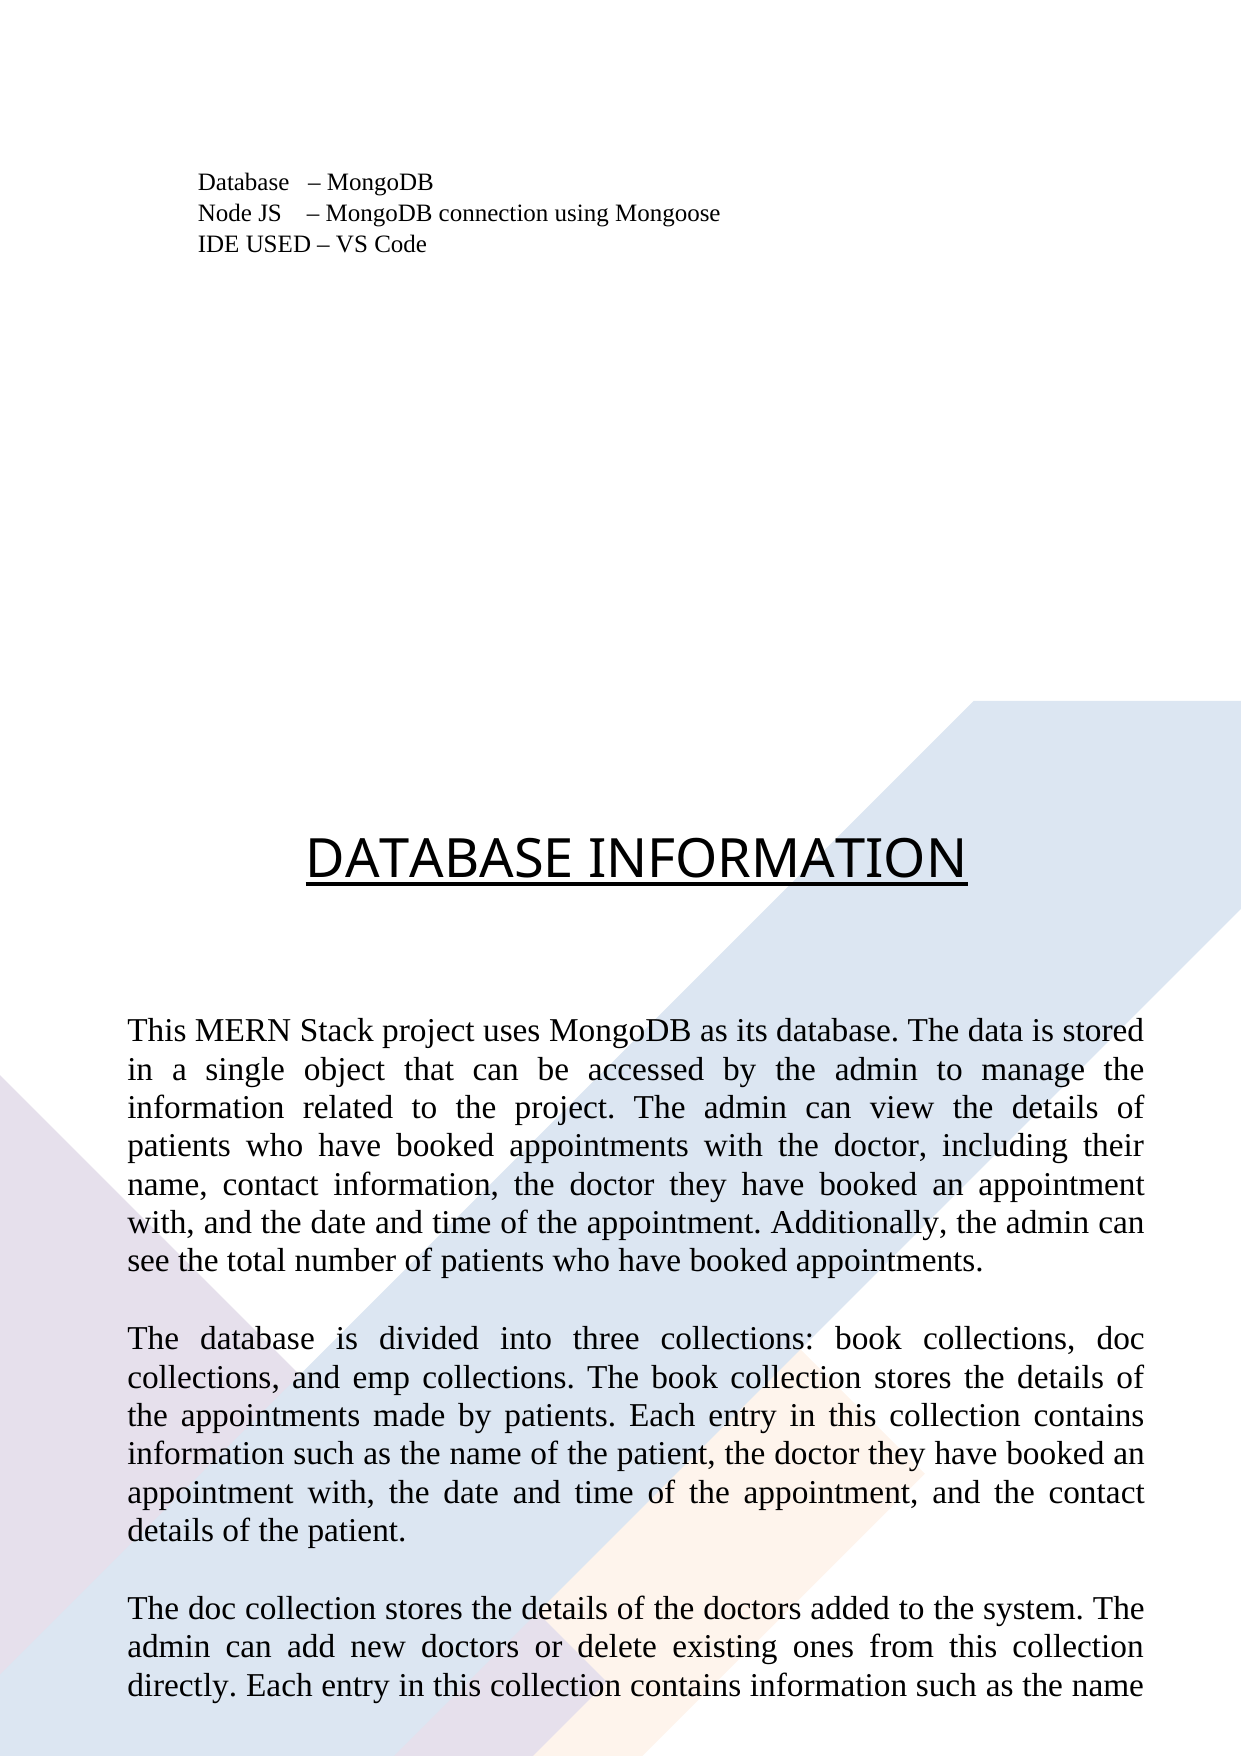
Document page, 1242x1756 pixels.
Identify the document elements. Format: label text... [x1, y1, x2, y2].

list Node JS – MongoDB connection using Mongoose [198, 198, 1146, 226]
text This MERN Stack project uses MongoDB as its database. The data is stored in a single object that can be accessed by the admin to manage the information related to the project. The admin can view the details of patients who have booked appointments with the doctor, including their name, contact information, the doctor they have booked an appointment with, and the date and time of the appointment. Additionally, the admin can see the total number of patients who have booked appointments. [127, 1011, 1146, 1279]
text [127, 1588, 1146, 1703]
list Database – MongoDB [198, 167, 1146, 195]
subtitle DATABASE INFORMATION [127, 819, 1146, 893]
list IDE USED – VS Code [198, 229, 1146, 257]
text The database is divided into three collections: book collections, doc collections, and emp collections. The book collection stores the details of the appointments made by patients. Each entry in this collection contains information such as the name of the patient, the doctor they have booked an appointment with, the date and time of the appointment, and the contact details of the patient. [127, 1319, 1146, 1549]
